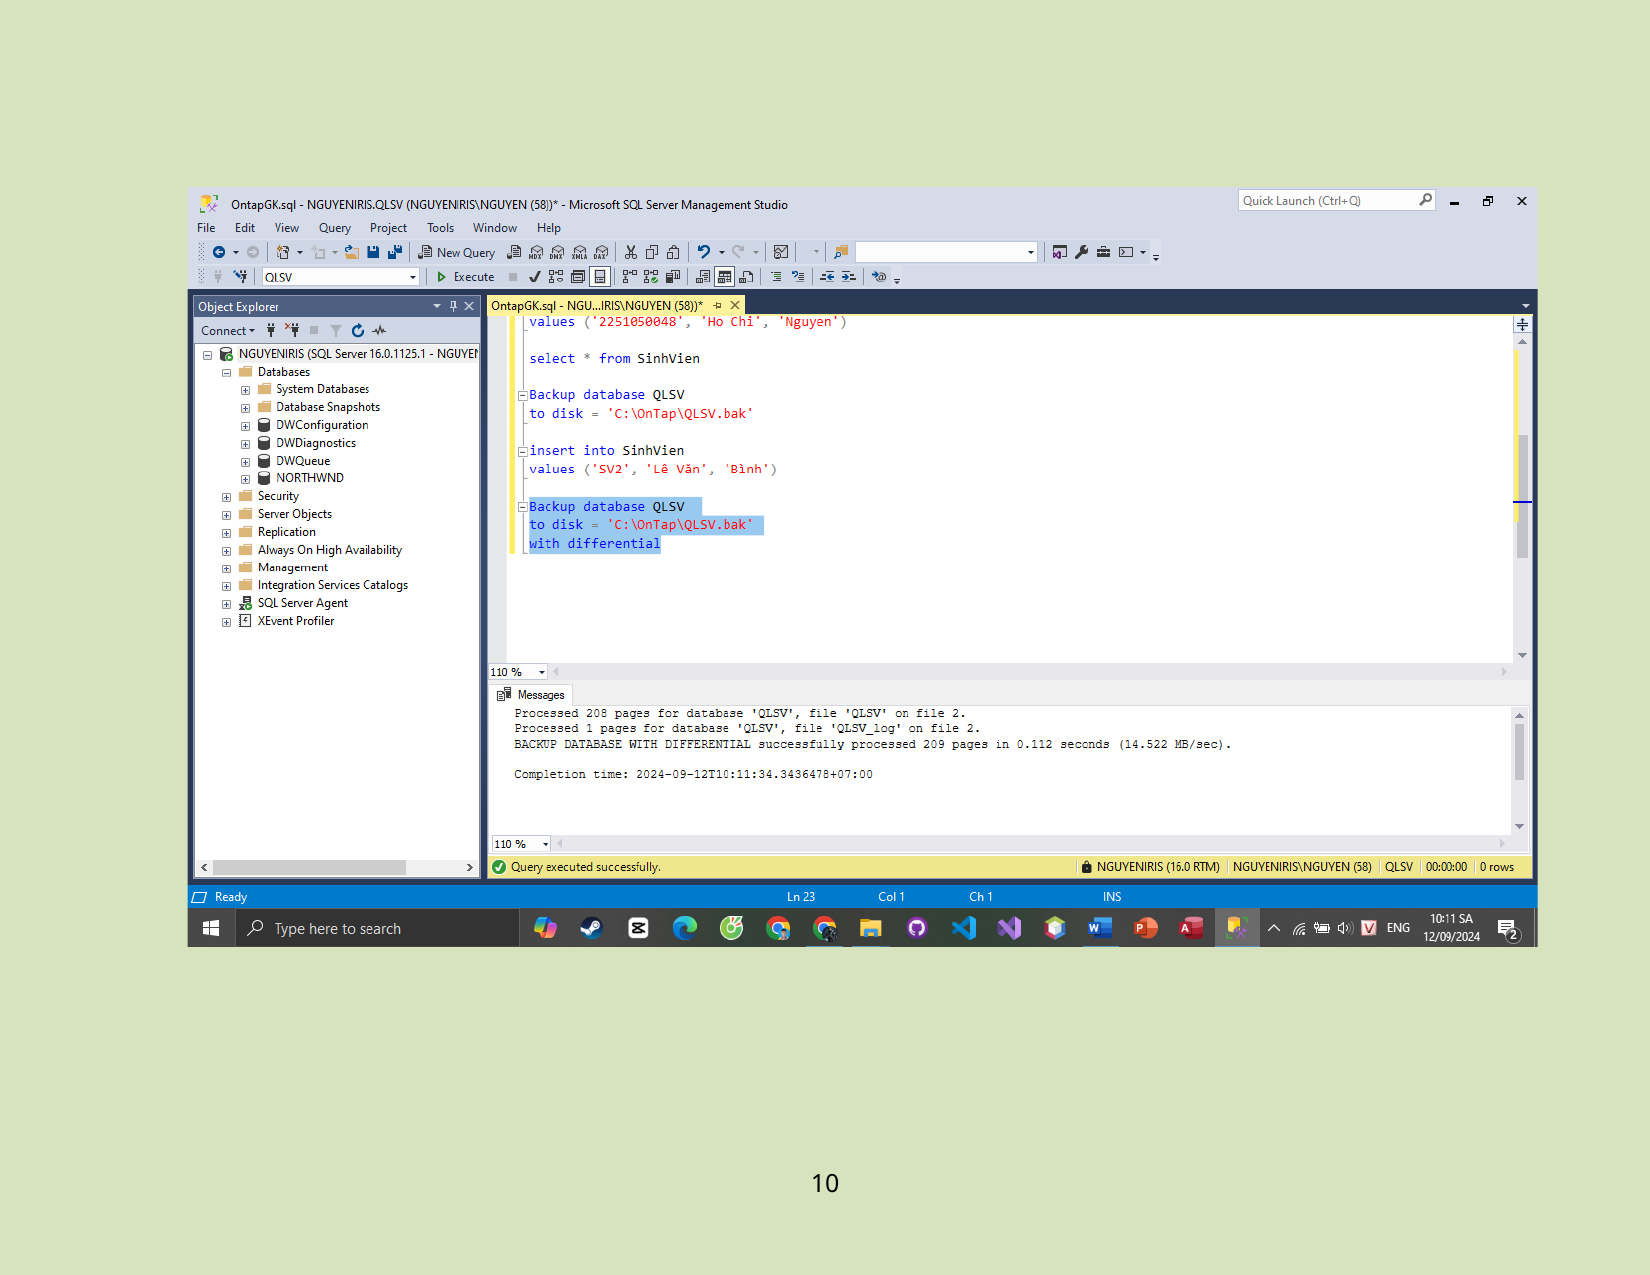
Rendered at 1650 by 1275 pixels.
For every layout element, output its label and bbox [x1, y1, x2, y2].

picture [187, 187, 1538, 947]
